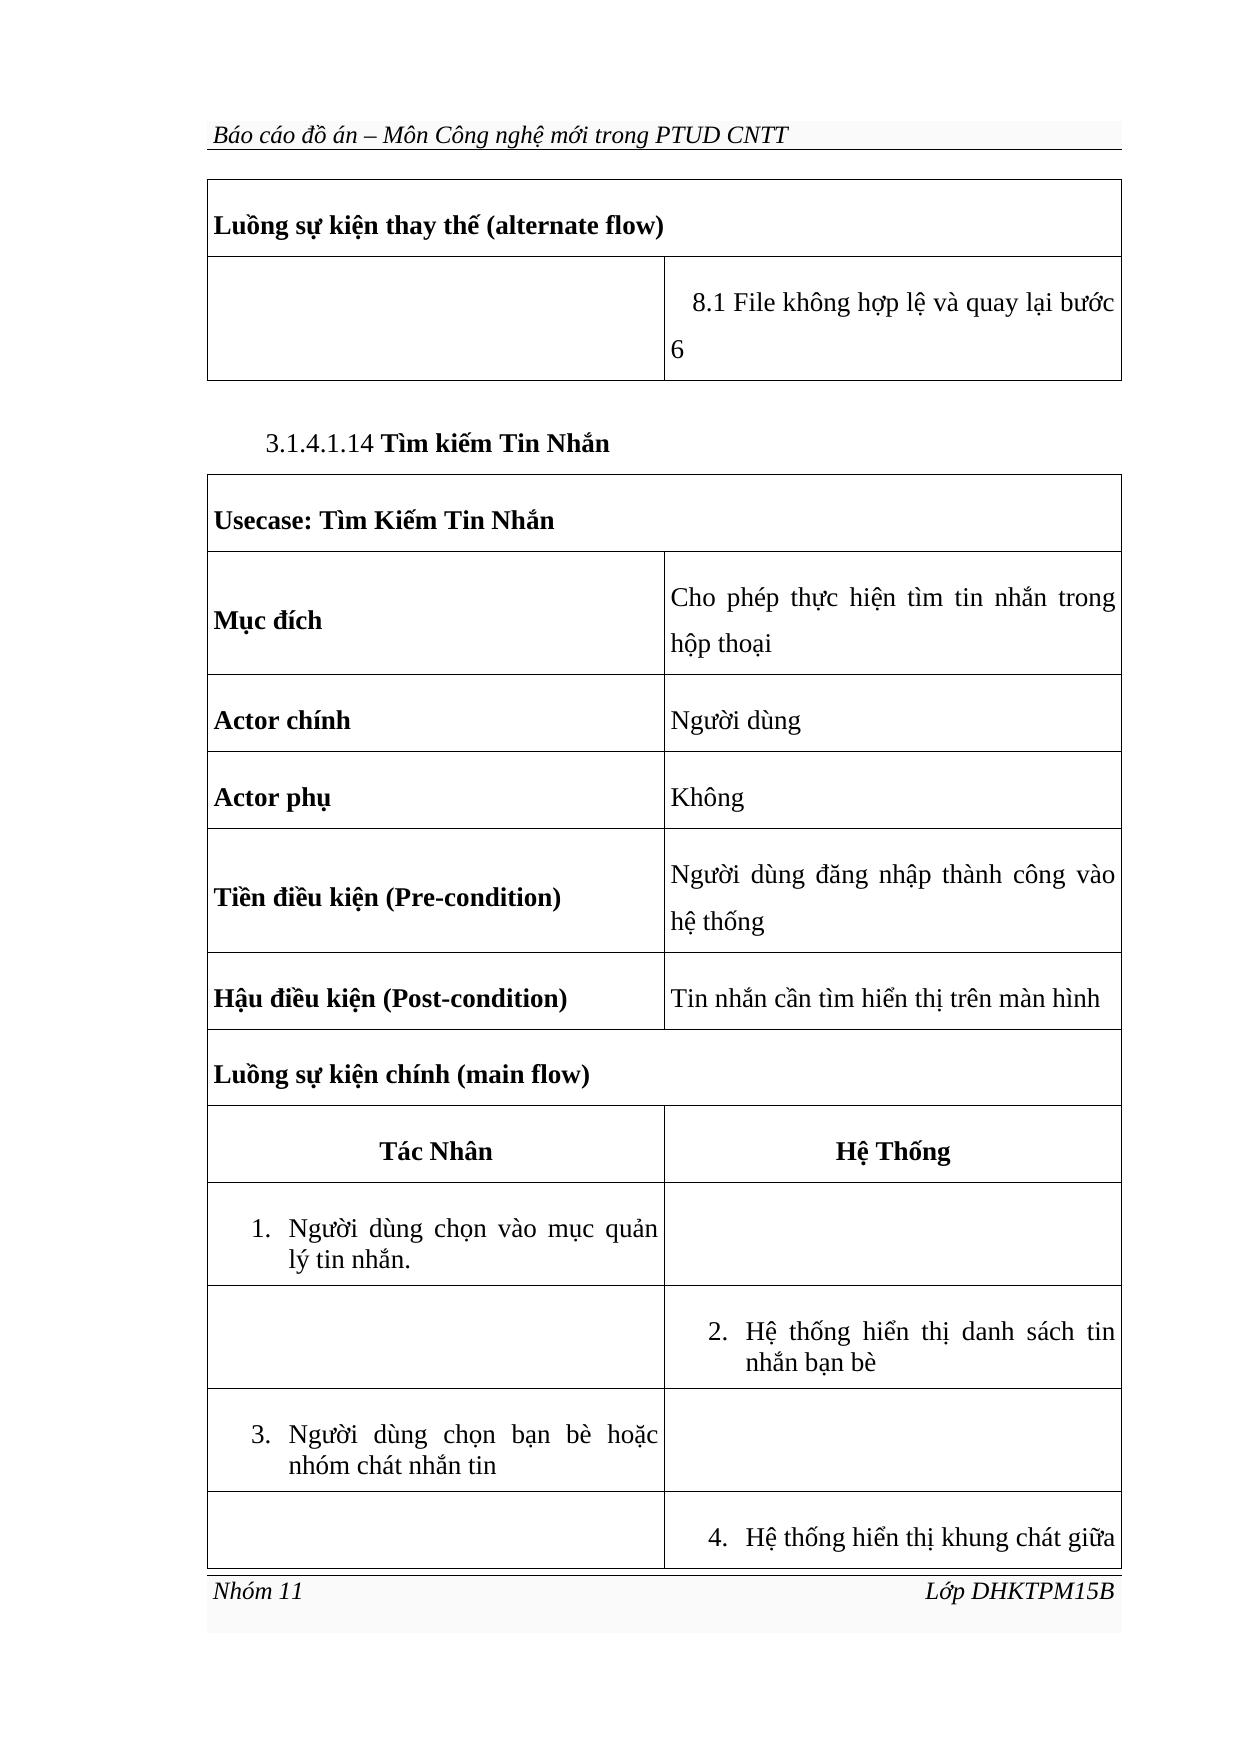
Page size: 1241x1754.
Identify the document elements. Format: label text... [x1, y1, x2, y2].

table_cell Không [665, 752, 1121, 828]
table_cell Luồng sự kiện thay thế (alternate flow) [208, 180, 1121, 256]
table_cell [665, 1389, 1121, 1491]
table_cell Tác Nhân [208, 1106, 664, 1182]
text 3.1.4.1.14 Tìm kiếm Tin Nhắn [207, 427, 1122, 458]
table_cell Actor chính [208, 675, 664, 751]
table_cell Actor phụ [208, 752, 664, 828]
table_cell Người dùng đăng nhập thành công vào hệ thống [665, 829, 1121, 952]
table_cell [208, 1492, 664, 1568]
table_header Usecase: Tìm Kiếm Tin Nhắn [208, 475, 1121, 551]
table_cell Hệ Thống [665, 1106, 1121, 1182]
table_cell Tin nhắn cần tìm hiển thị trên màn hình [665, 953, 1121, 1028]
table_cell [665, 1492, 1121, 1568]
table_cell [208, 257, 664, 379]
table_cell Tiền điều kiện (Pre-condition) [208, 829, 664, 952]
table_cell Luồng sự kiện chính (main flow) [208, 1030, 1121, 1105]
table_cell Cho phép thực hiện tìm tin nhắn trong hộp thoại [665, 552, 1121, 674]
table_cell Người dùng chọn vào mục quản lý tin nhắn. [208, 1183, 664, 1285]
table_cell Người dùng chọn bạn bè hoặc nhóm chát nhắn tin [208, 1389, 664, 1491]
table_cell [665, 1183, 1121, 1285]
table_cell Người dùng [665, 675, 1121, 751]
table_cell Mục đích [208, 552, 664, 674]
table_cell 8.1 File không hợp lệ và quay lại bước 6 [665, 257, 1121, 379]
table_cell Hệ thống hiển thị danh sách tin nhắn bạn bè [665, 1286, 1121, 1388]
table_cell [208, 1286, 664, 1388]
table_cell Hậu điều kiện (Post-condition) [208, 953, 664, 1028]
